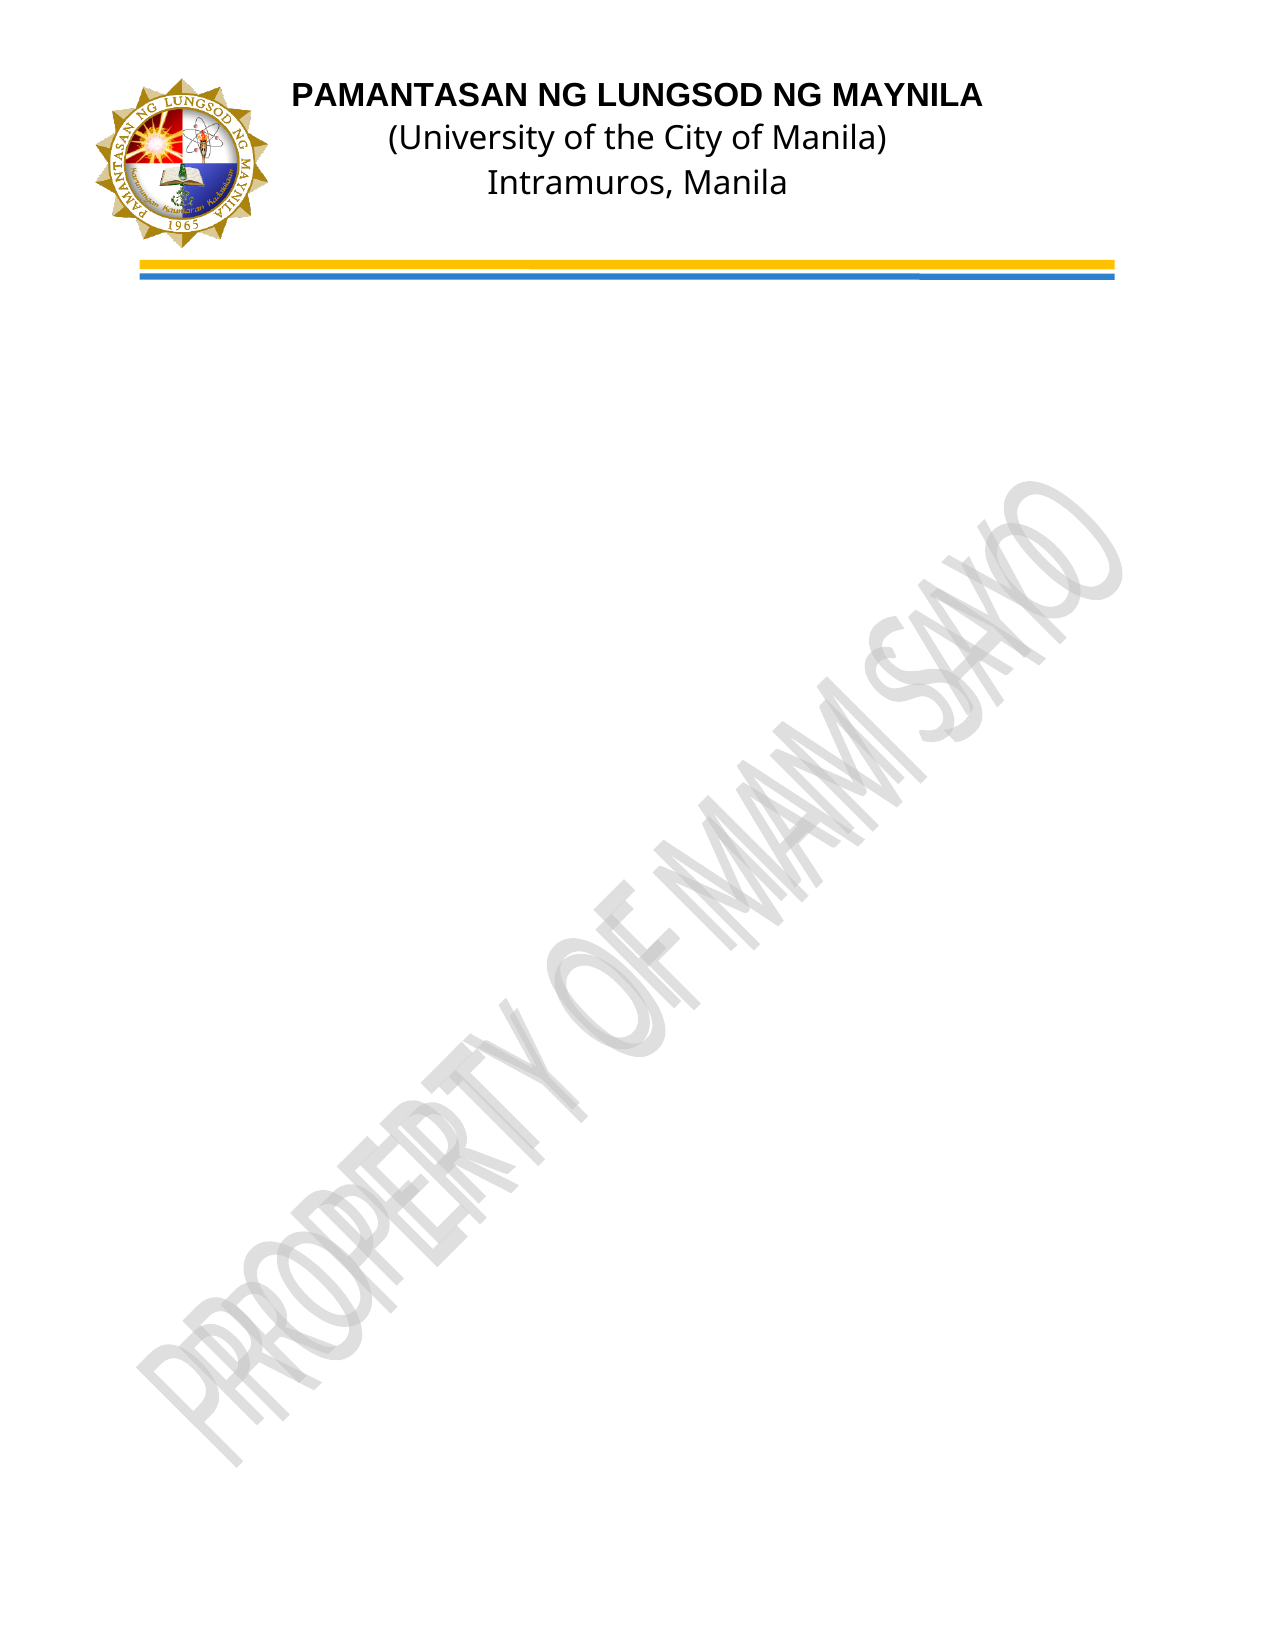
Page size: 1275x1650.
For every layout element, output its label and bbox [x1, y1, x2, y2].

picture [89, 75, 274, 254]
